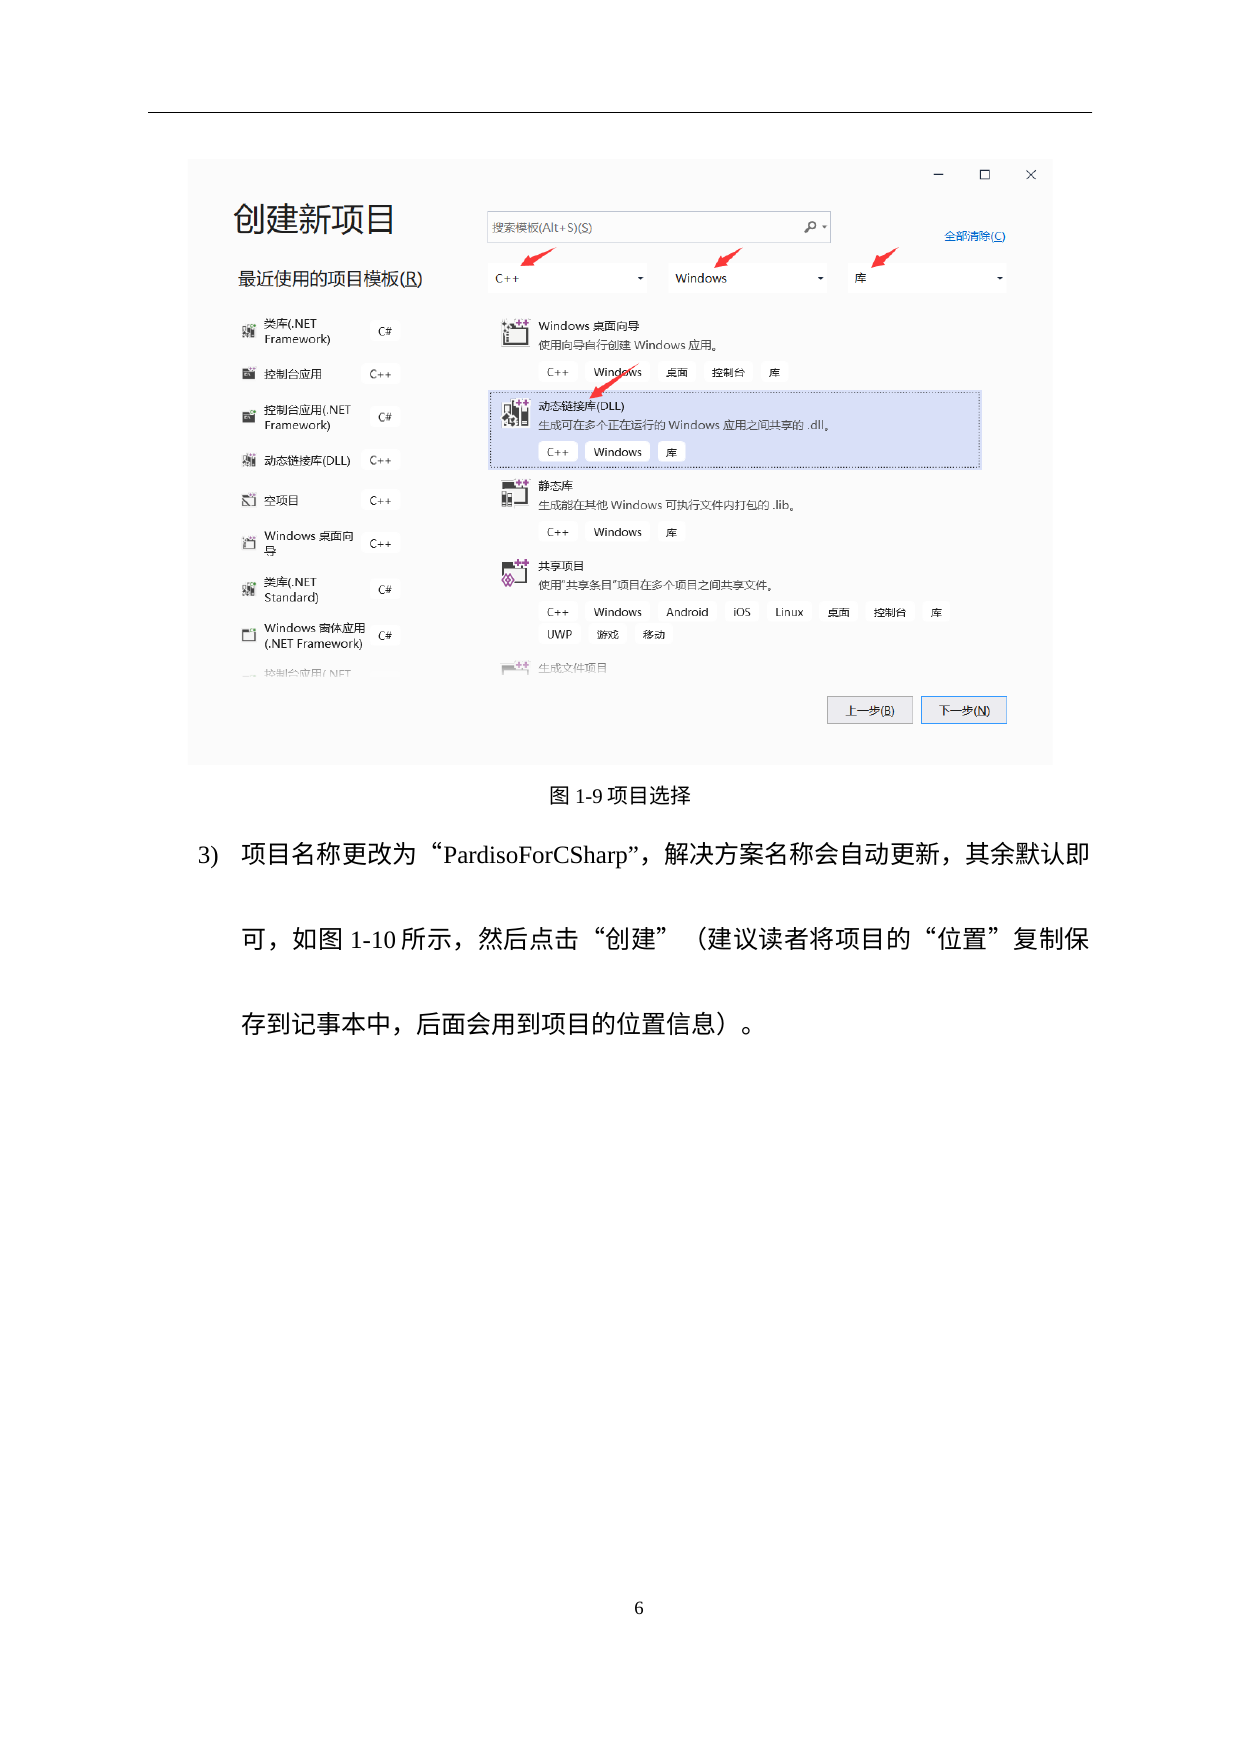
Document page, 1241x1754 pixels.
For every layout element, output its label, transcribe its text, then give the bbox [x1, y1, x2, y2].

picture [187, 159, 1053, 765]
text 图 1-9 项目选择 [148, 778, 1092, 812]
list 项目名称更改为“PardisoForCSharp”，解决方案名称会自动更新，其余默认即可，如图 1-10所示，然后点击“创建”（建议读者将项目的“位置”复制保存到记事本中，后面会用到项目的位置信息）。 [198, 819, 1092, 1057]
